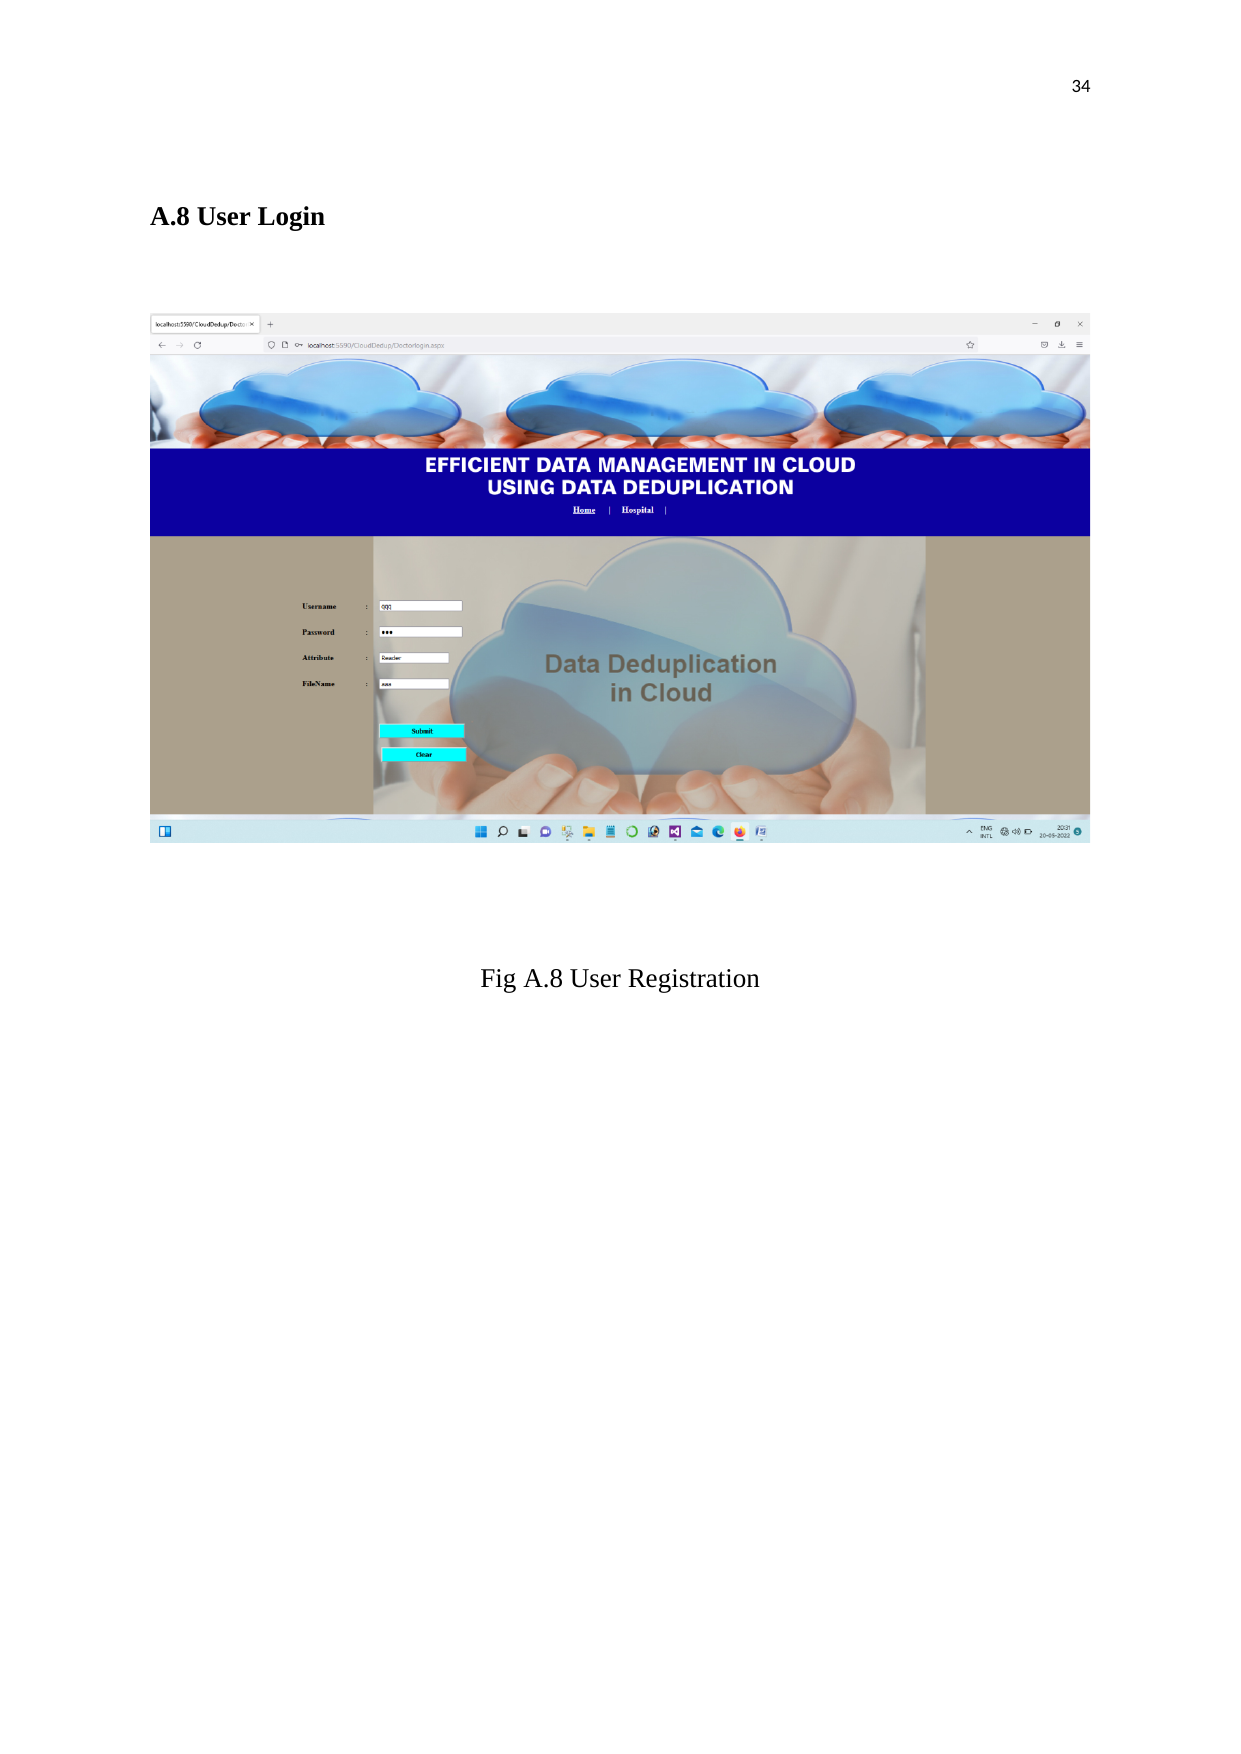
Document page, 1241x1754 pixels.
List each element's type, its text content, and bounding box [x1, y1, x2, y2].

picture [150, 313, 1091, 843]
text Fig A.8 User Registration [150, 962, 1090, 993]
text A.8 User Login [150, 200, 1090, 231]
